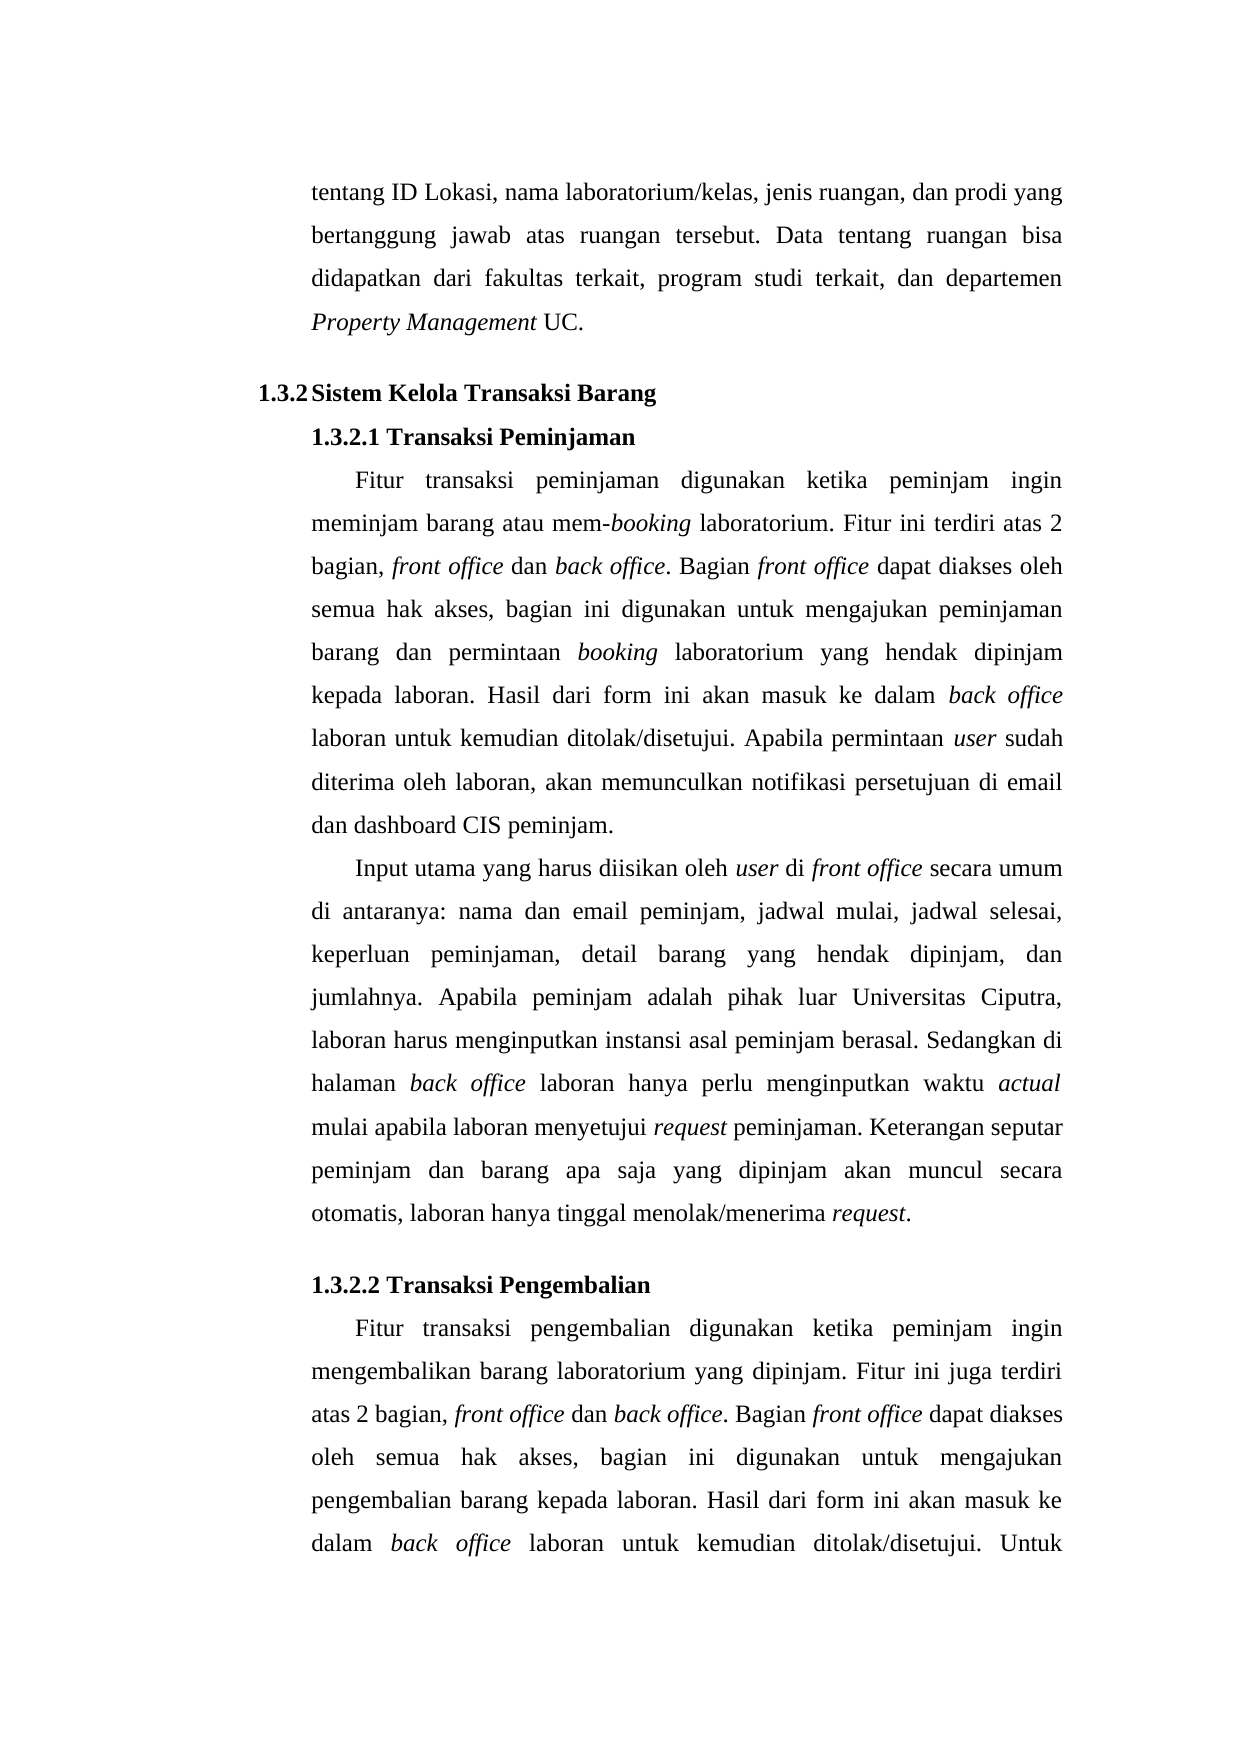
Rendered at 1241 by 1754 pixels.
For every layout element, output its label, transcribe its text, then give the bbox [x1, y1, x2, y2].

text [311, 1313, 1063, 1557]
text Transaksi Pengembalian [311, 1270, 1063, 1298]
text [311, 177, 1063, 335]
text Transaksi Peminjaman [311, 422, 1063, 450]
text Input utama yang harus diisikan oleh user di front office secara umum di antaranya: nama dan email peminjam, jadwal mulai, jadwal selesai, keperluan peminjaman, detail barang yang hendak dipinjam, dan jumlahnya. Apabila peminjam adalah pihak luar Universitas Ciputra, laboran harus menginputkan instansi asal peminjam berasal. Sedangkan di halaman back office laboran hanya perlu menginputkan waktu actual mulai apabila laboran menyetujui request peminjaman. Keterangan seputar peminjam dan barang apa saja yang dipinjam akan muncul secara otomatis, laboran hanya tinggal menolak/menerima request. [311, 853, 1063, 1227]
text Fitur transaksi peminjaman digunakan ketika peminjam ingin meminjam barang atau mem-booking laboratorium. Fitur ini terdiri atas 2 bagian, front office dan back office. Bagian front office dapat diakses oleh semua hak akses, bagian ini digunakan untuk mengajukan peminjaman barang dan permintaan booking laboratorium yang hendak dipinjam kepada laboran. Hasil dari form ini akan masuk ke dalam back office laboran untuk kemudian ditolak/disetujui. Apabila permintaan user sudah diterima oleh laboran, akan memunculkan notifikasi persetujuan di email dan dashboard CIS peminjam. [311, 465, 1063, 838]
text Sistem Kelola Transaksi Barang [258, 378, 1063, 407]
